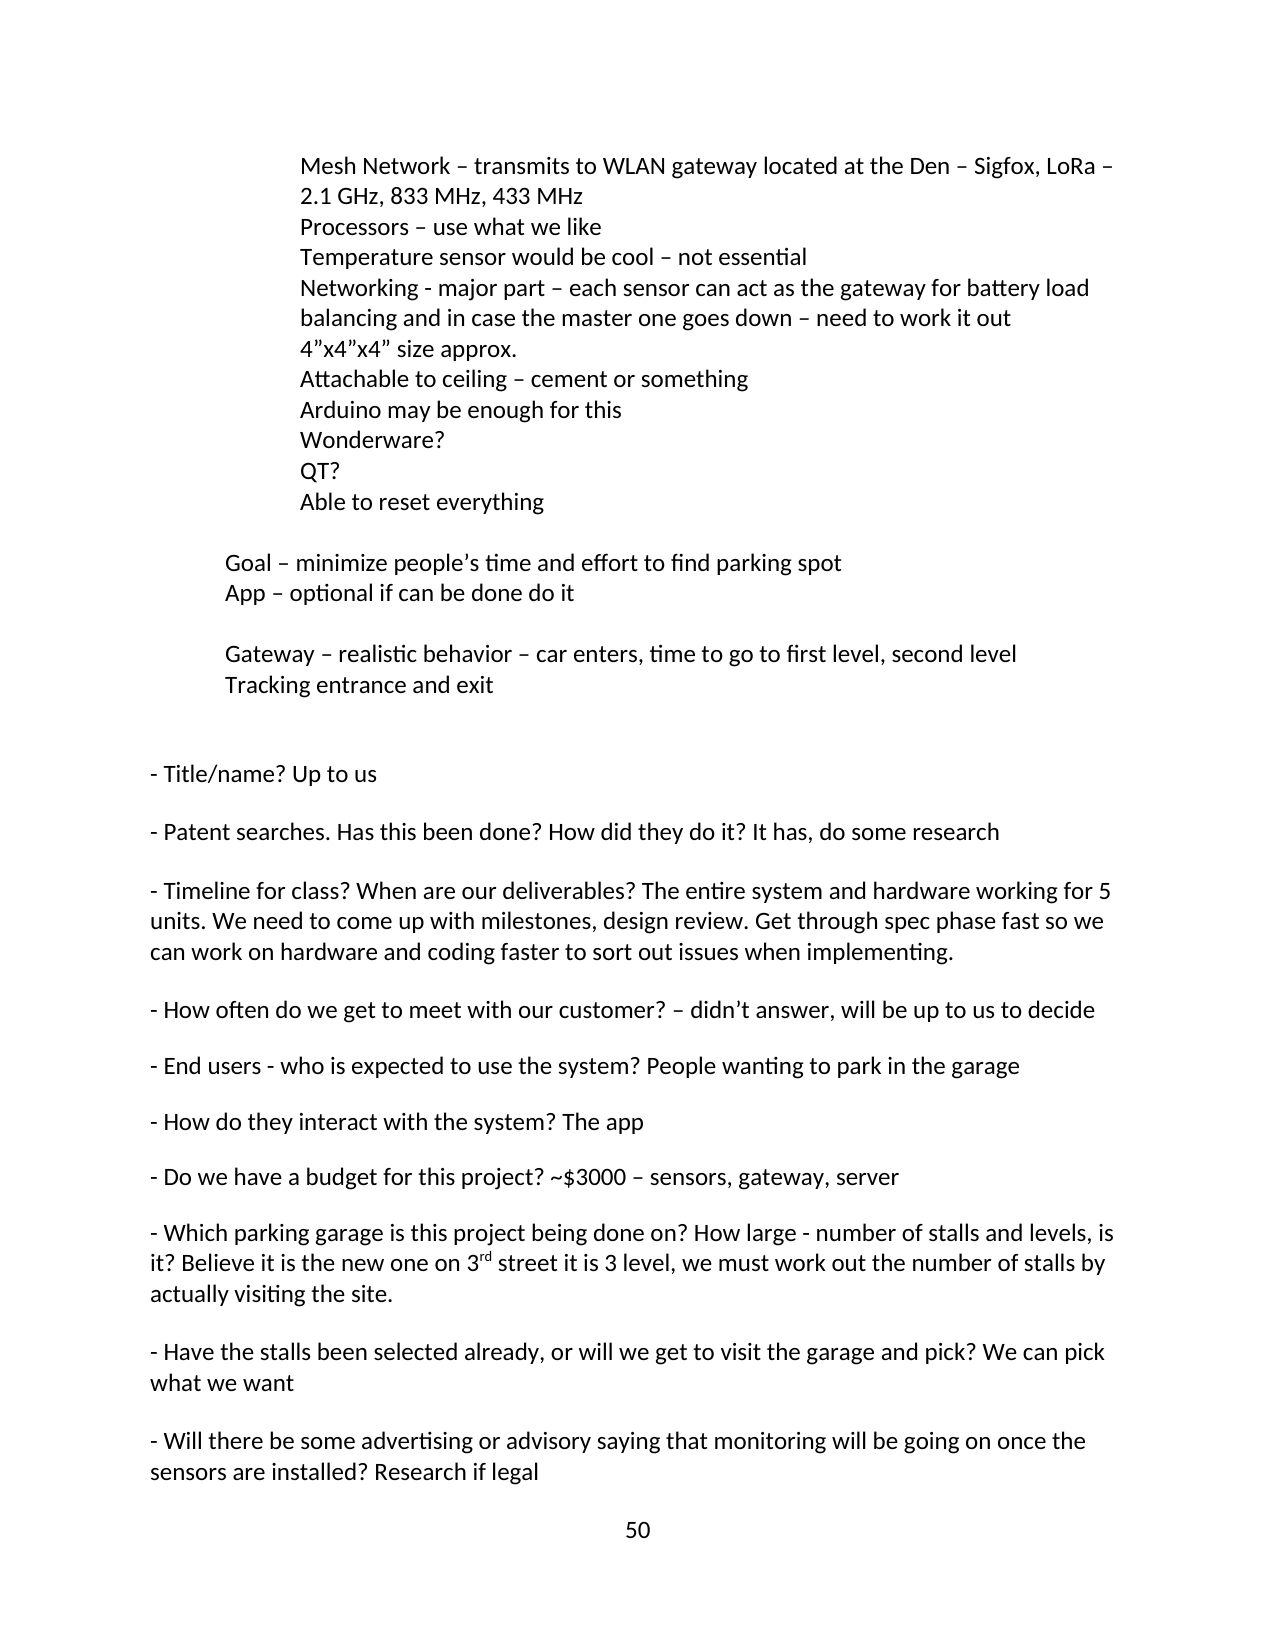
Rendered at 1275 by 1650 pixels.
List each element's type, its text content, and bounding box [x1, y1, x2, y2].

text - How do they interact with the system? The app [150, 1106, 1125, 1136]
text QT? [225, 455, 1125, 486]
text - Title/name? Up to us [150, 758, 1125, 788]
text - Which parking garage is this project being done on? How large - number of stalls and levels, is it? Believe it is the new one on 3rd street it is 3 level, we must work out the number of stalls by actually visiting the site. [150, 1217, 1125, 1308]
text Gateway – realistic behavior – car enters, time to go to first level, second level [150, 638, 1125, 669]
text - Will there be some advertising or advisory saying that monitoring will be going on once the sensors are installed? Research if legal [150, 1425, 1125, 1486]
text 4”x4”x4” size approx. [225, 333, 1125, 364]
text - Do we have a budget for this project? ~$3000 – sensors, gateway, server [150, 1161, 1125, 1192]
text - Have the stalls been selected already, or will we get to visit the garage and pick? We can pick what we want [150, 1336, 1125, 1397]
text App – optional if can be done do it [150, 577, 1125, 608]
text - Patent searches. Has this been done? How did they do it? It has, do some research [150, 816, 1125, 847]
text Attachable to ceiling – cement or something [225, 364, 1125, 394]
text Processors – use what we like [225, 211, 1125, 242]
text Mesh Network – transmits to WLAN gateway located at the Den – Sigfox, LoRa – 2.1 GHz, 833 MHz, 433 MHz [300, 150, 1125, 211]
text Goal – minimize people’s time and effort to find parking spot [150, 547, 1125, 577]
text Networking - major part – each sensor can act as the gateway for battery load balancing and in case the master one goes down – need to work it out [300, 272, 1125, 333]
text Able to reset everything [225, 486, 1125, 516]
text - End users - who is expected to use the system? People wanting to park in the garage [150, 1050, 1125, 1081]
text Wonderware? [225, 425, 1125, 455]
text - Timeline for class? When are our deliverables? The entire system and hardware working for 5 units. We need to come up with milestones, design review. Get through spec phase fast so we can work on hardware and coding faster to sort out issues when implementing. [150, 875, 1125, 967]
text Tracking entrance and exit [150, 669, 1125, 699]
text Arduino may be enough for this [225, 394, 1125, 425]
text Temperature sensor would be cool – not essential [225, 242, 1125, 272]
text - How often do we get to meet with our customer? – didn’t answer, will be up to us to decide [150, 994, 1125, 1025]
